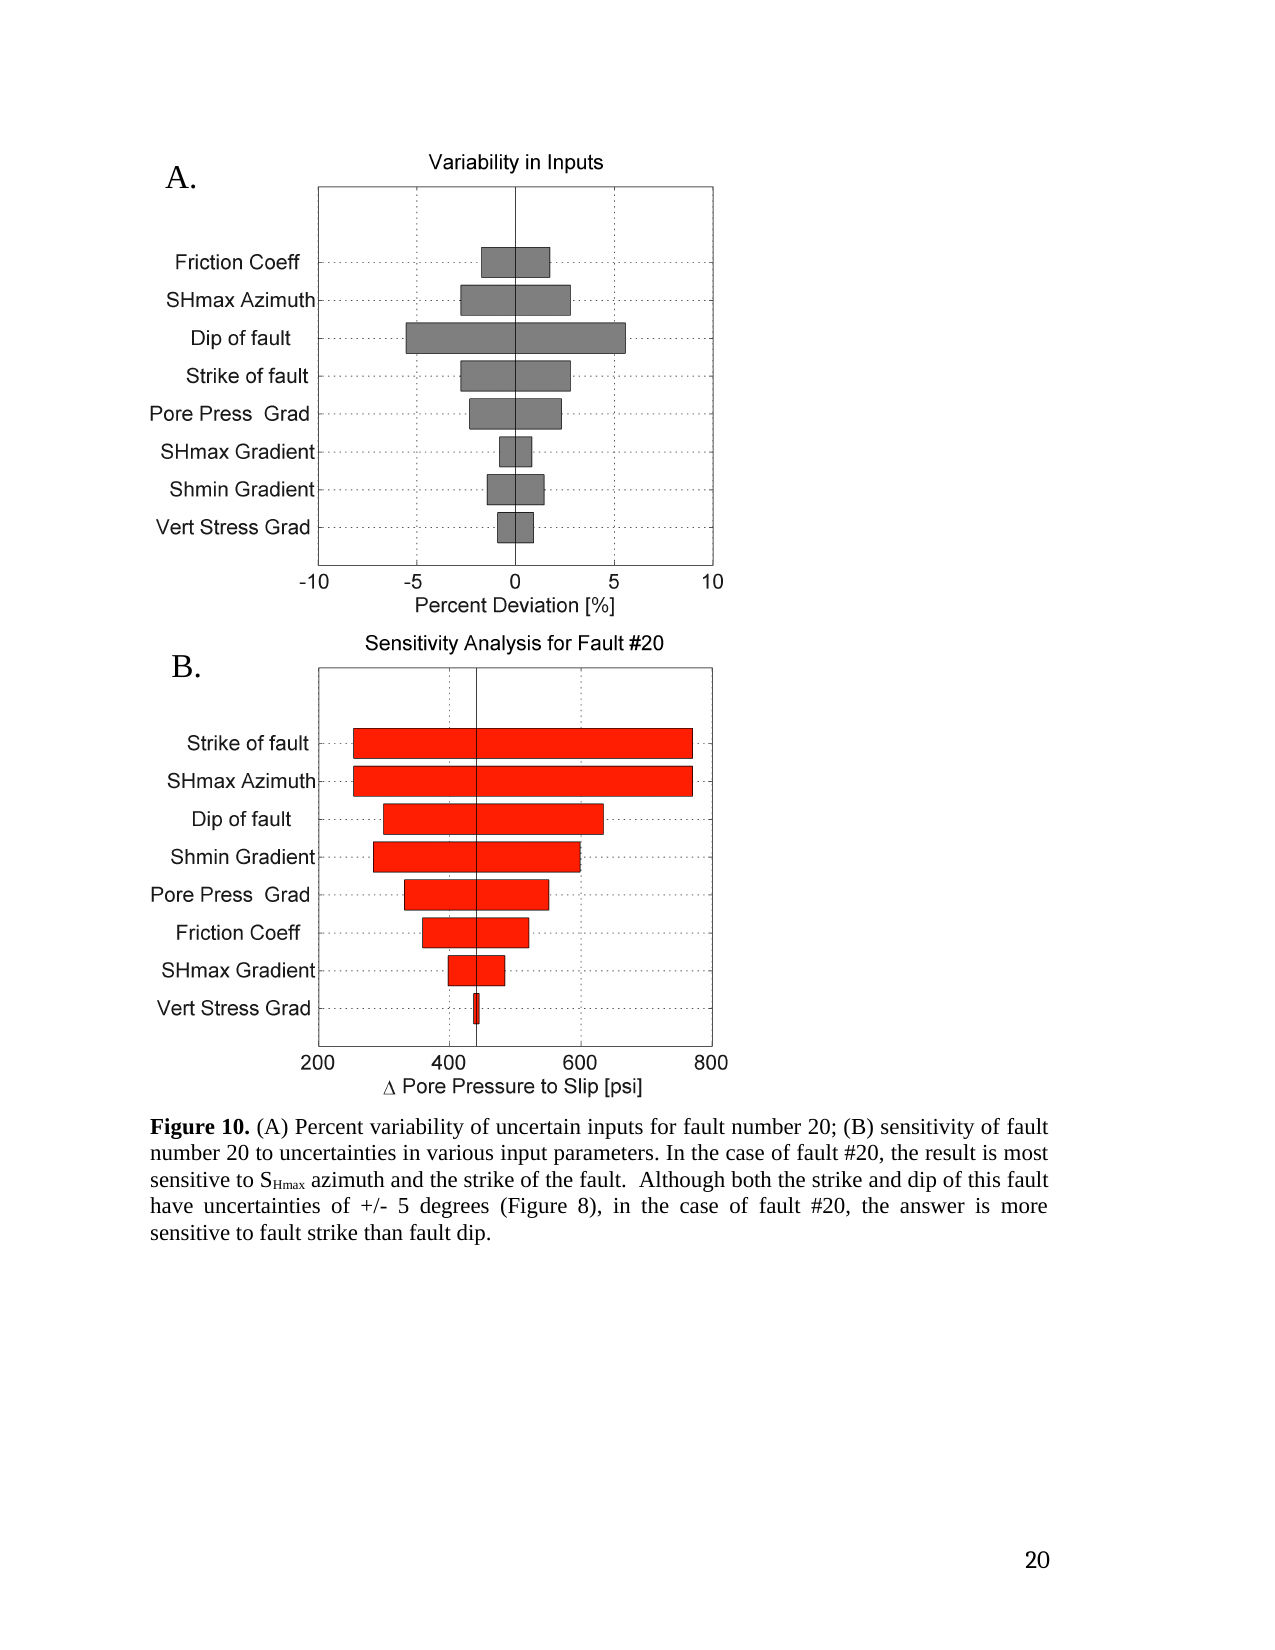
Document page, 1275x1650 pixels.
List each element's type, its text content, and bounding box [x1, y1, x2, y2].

picture [149, 150, 772, 618]
picture [150, 631, 730, 1099]
text Figure 10. (A) Percent variability of uncertain inputs for fault number 20; (B) sensitivity of fault number 20 to uncertainties in various input parameters. In the case of fault #20, the result is most sensitive to SHmax azimuth and the strike of the fault. Although both the strike and dip of this fault have uncertainties of +/- 5 degrees (Figure 8), in the case of fault #20, the answer is more sensitive to fault strike than fault dip. [150, 1113, 1050, 1245]
